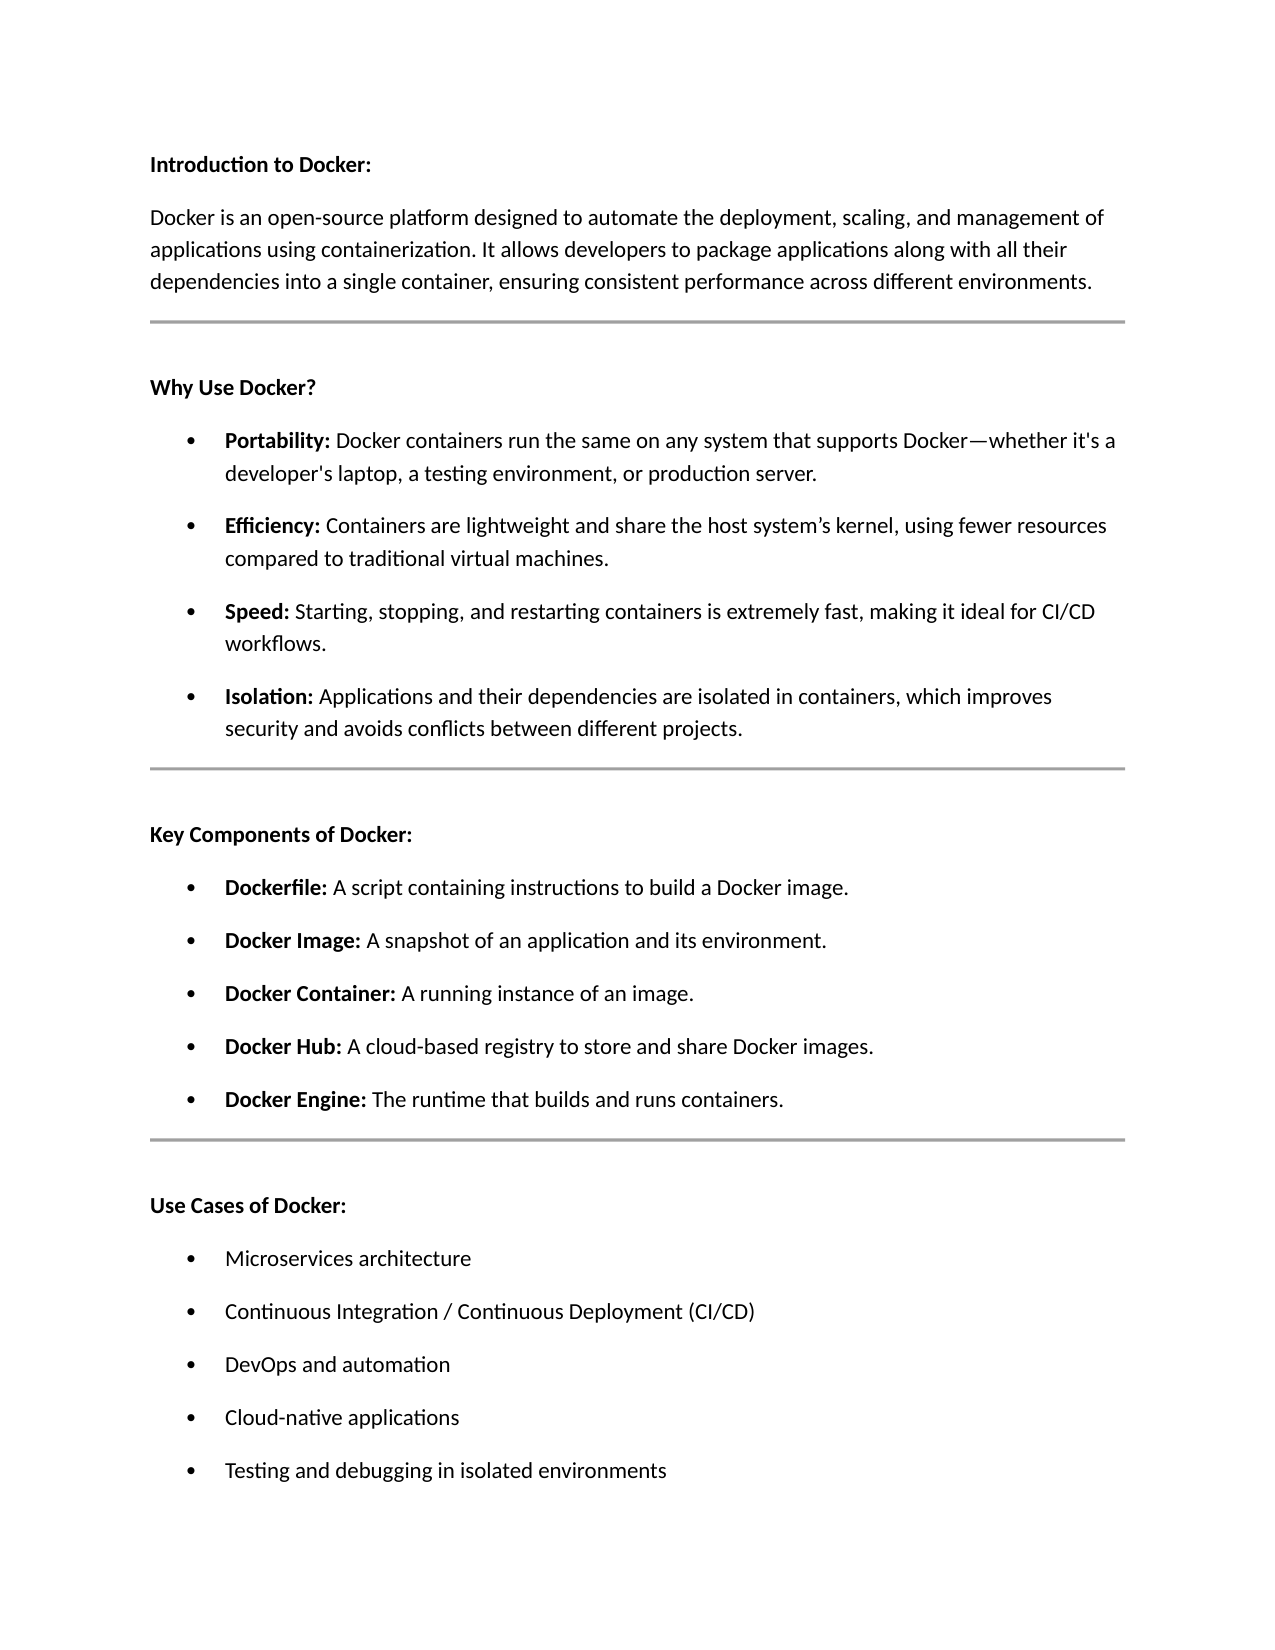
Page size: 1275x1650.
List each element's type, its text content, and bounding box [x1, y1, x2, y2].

list Docker Hub: A cloud-based registry to store and share Docker images. [187, 1032, 1125, 1060]
list Docker Container: A running instance of an image. [187, 979, 1125, 1007]
list Speed: Starting, stopping, and restarting containers is extremely fast, making it ideal for CI/CD workflows. [187, 597, 1125, 657]
list Isolation: Applications and their dependencies are isolated in containers, which improves security and avoids conflicts between different projects. [187, 682, 1125, 742]
text Introduction to Docker: [150, 150, 1125, 178]
text Why Use Docker? [150, 373, 1125, 401]
text Docker is an open-source platform designed to automate the deployment, scaling, and management of applications using containerization. It allows developers to package applications along with all their dependencies into a single container, ensuring consistent performance across different environments. [150, 203, 1125, 295]
list Docker Image: A snapshot of an application and its environment. [187, 926, 1125, 954]
text Key Components of Docker: [150, 820, 1125, 848]
list Continuous Integration / Continuous Deployment (CI/CD) [187, 1297, 1125, 1326]
text Use Cases of Docker: [150, 1191, 1125, 1219]
list Efficiency: Containers are lightweight and share the host system’s kernel, using fewer resources compared to traditional virtual machines. [187, 512, 1125, 572]
list Testing and debugging in isolated environments [187, 1457, 1125, 1484]
list Cloud-native applications [187, 1403, 1125, 1432]
list Portability: Docker containers run the same on any system that supports Docker—whether it's a developer's laptop, a testing environment, or production server. [187, 426, 1125, 487]
list Docker Engine: The runtime that builds and runs containers. [187, 1085, 1125, 1113]
list DevOps and automation [187, 1351, 1125, 1378]
list Dockerfile: A script containing instructions to build a Docker image. [187, 873, 1125, 901]
list Microservices architecture [187, 1244, 1125, 1272]
